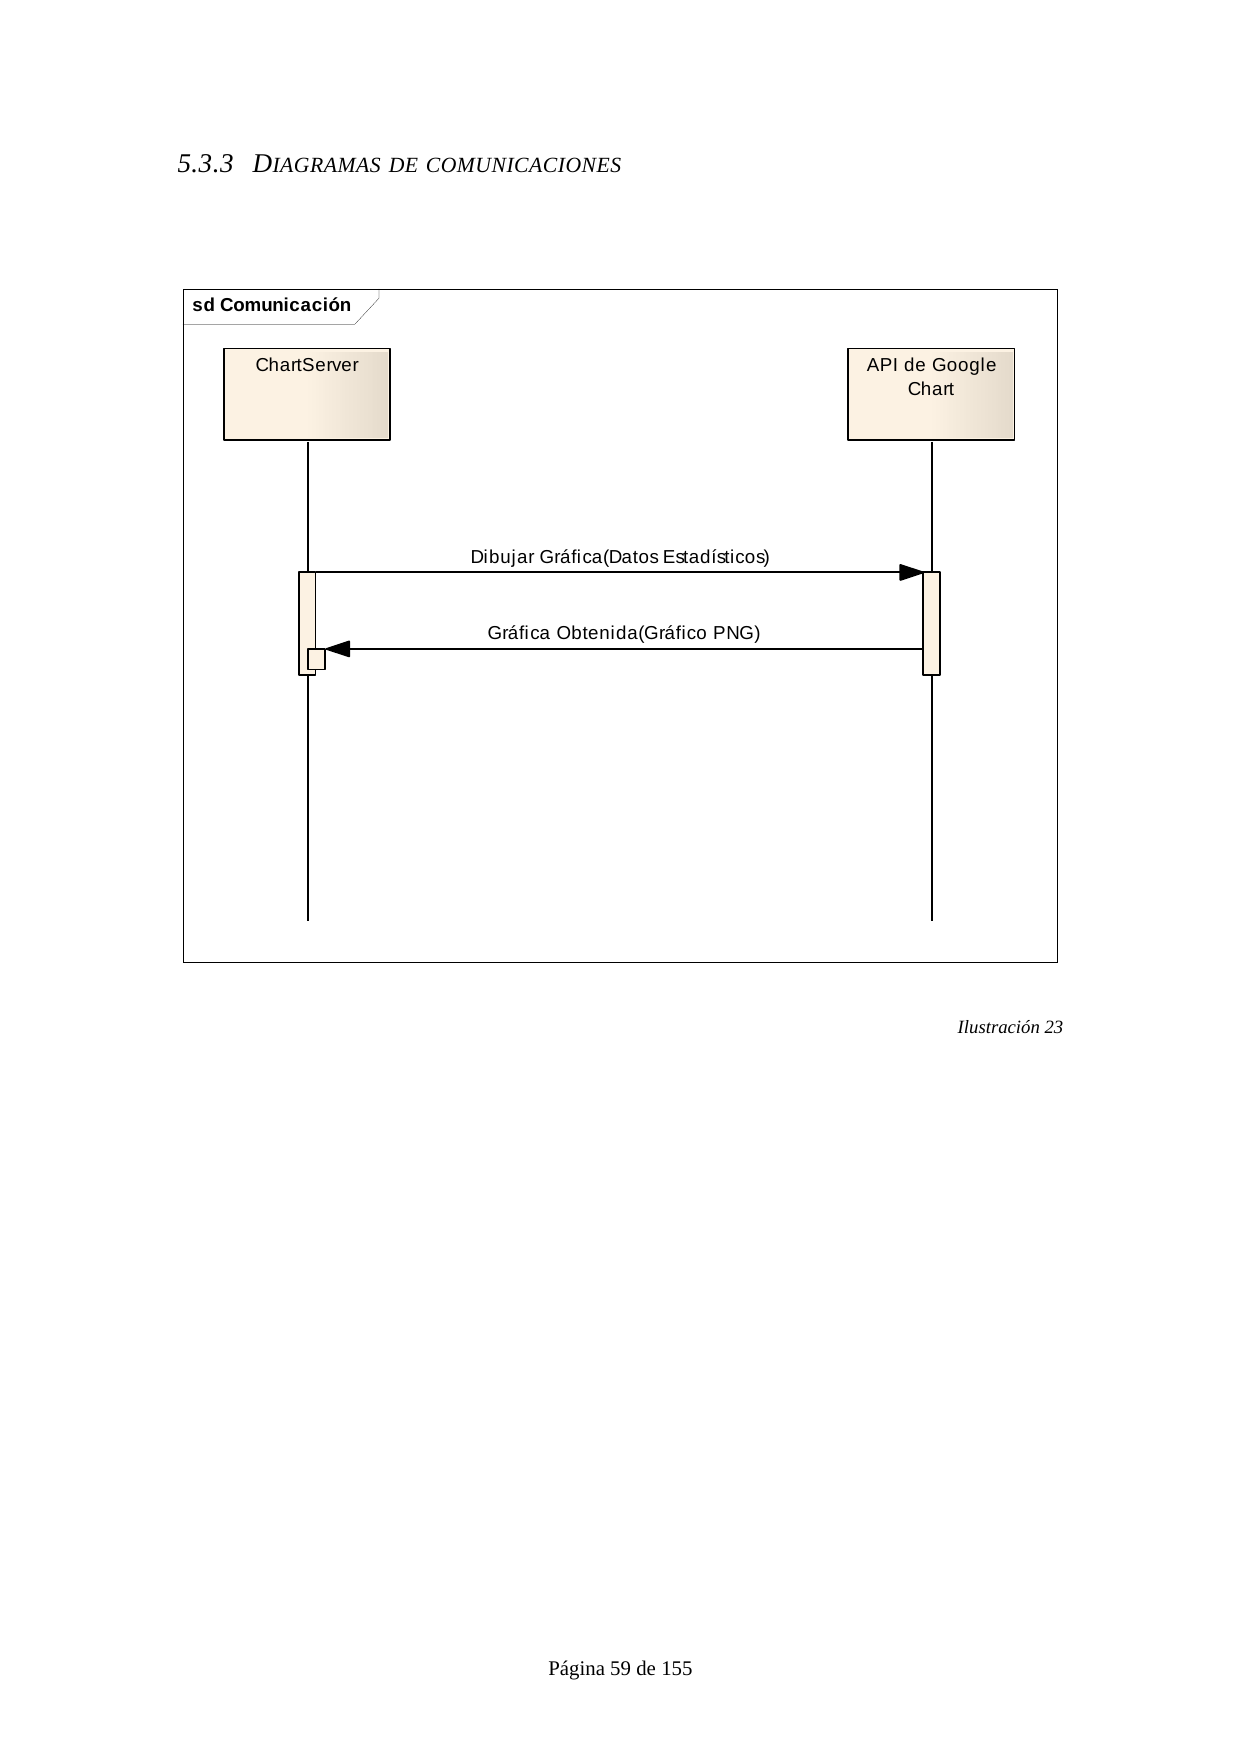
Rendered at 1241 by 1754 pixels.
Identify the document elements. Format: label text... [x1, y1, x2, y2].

subtitle Diagramas de comunicaciones [177, 148, 1063, 179]
